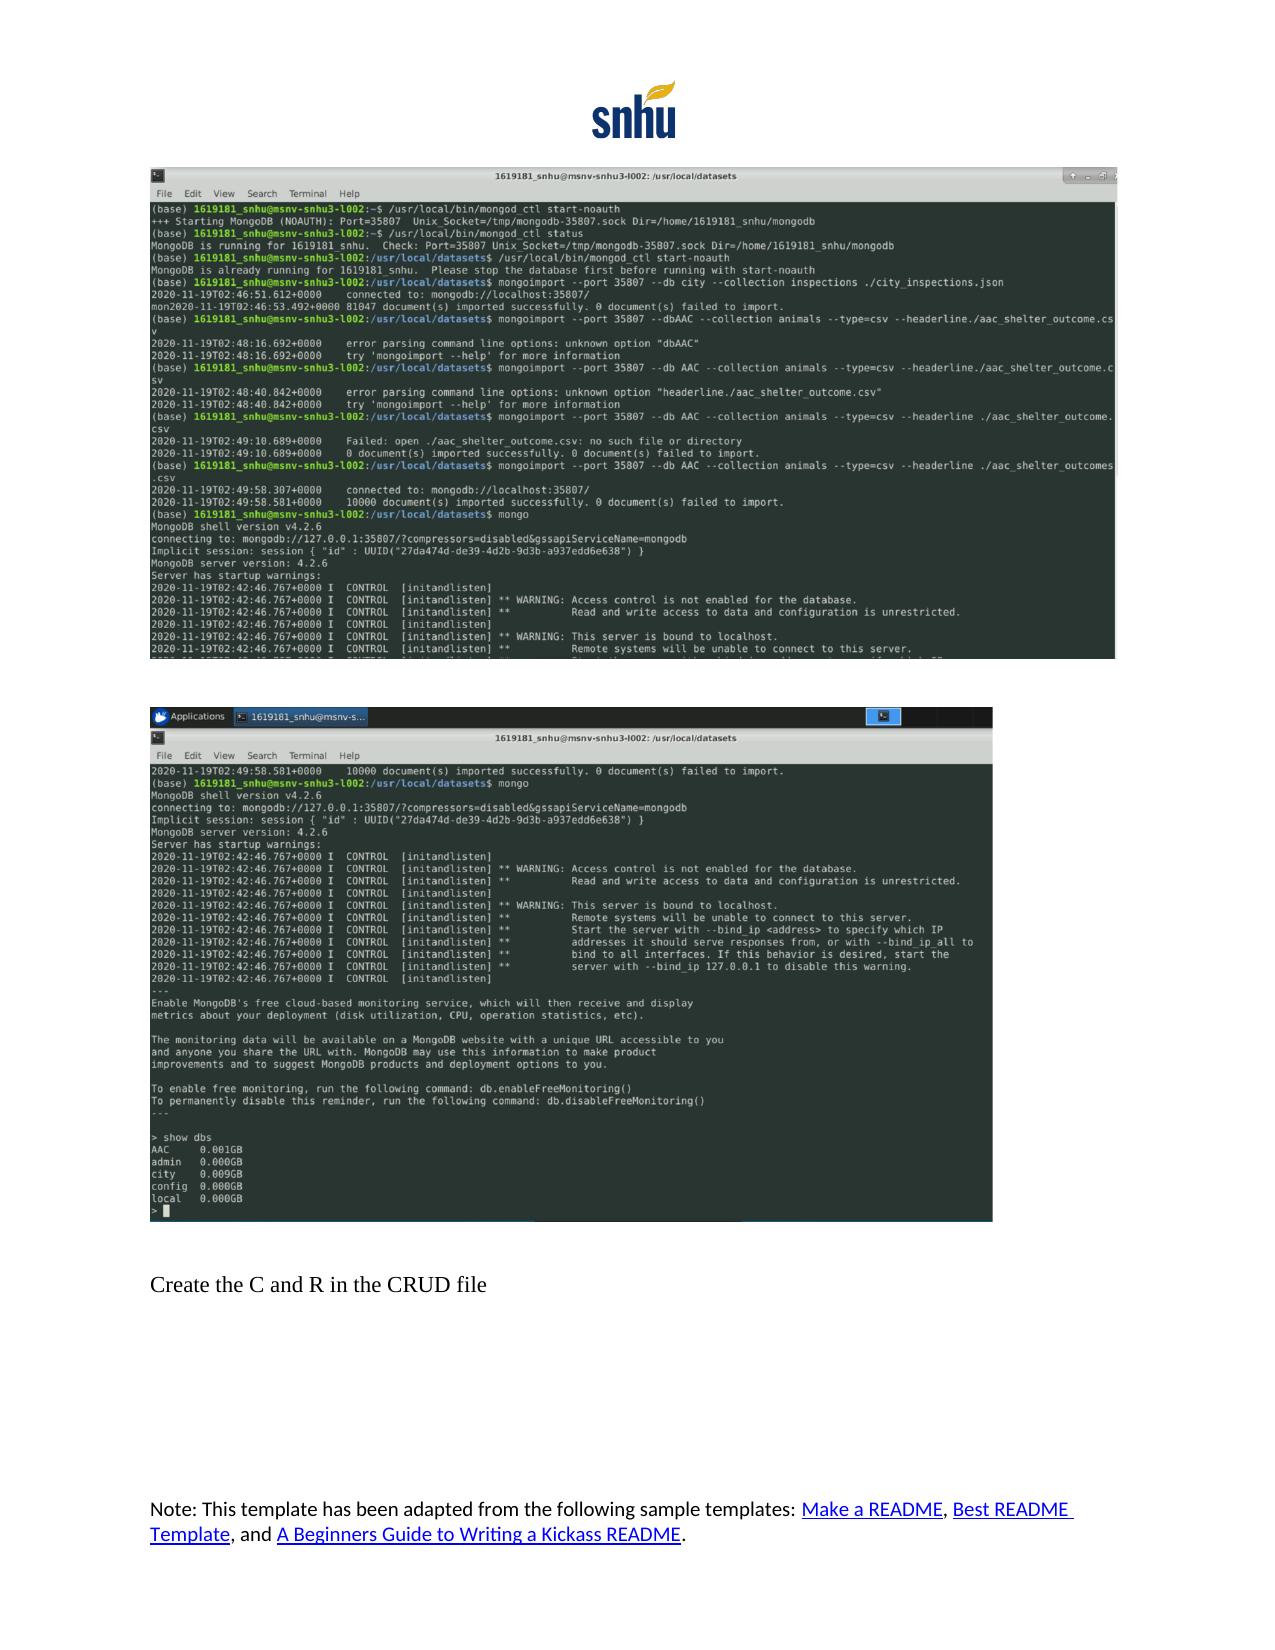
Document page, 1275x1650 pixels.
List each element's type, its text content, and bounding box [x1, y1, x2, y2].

text Create the C and R in the CRUD file [150, 1271, 1125, 1297]
picture [150, 167, 1118, 659]
picture [150, 707, 993, 1222]
picture [573, 75, 702, 147]
